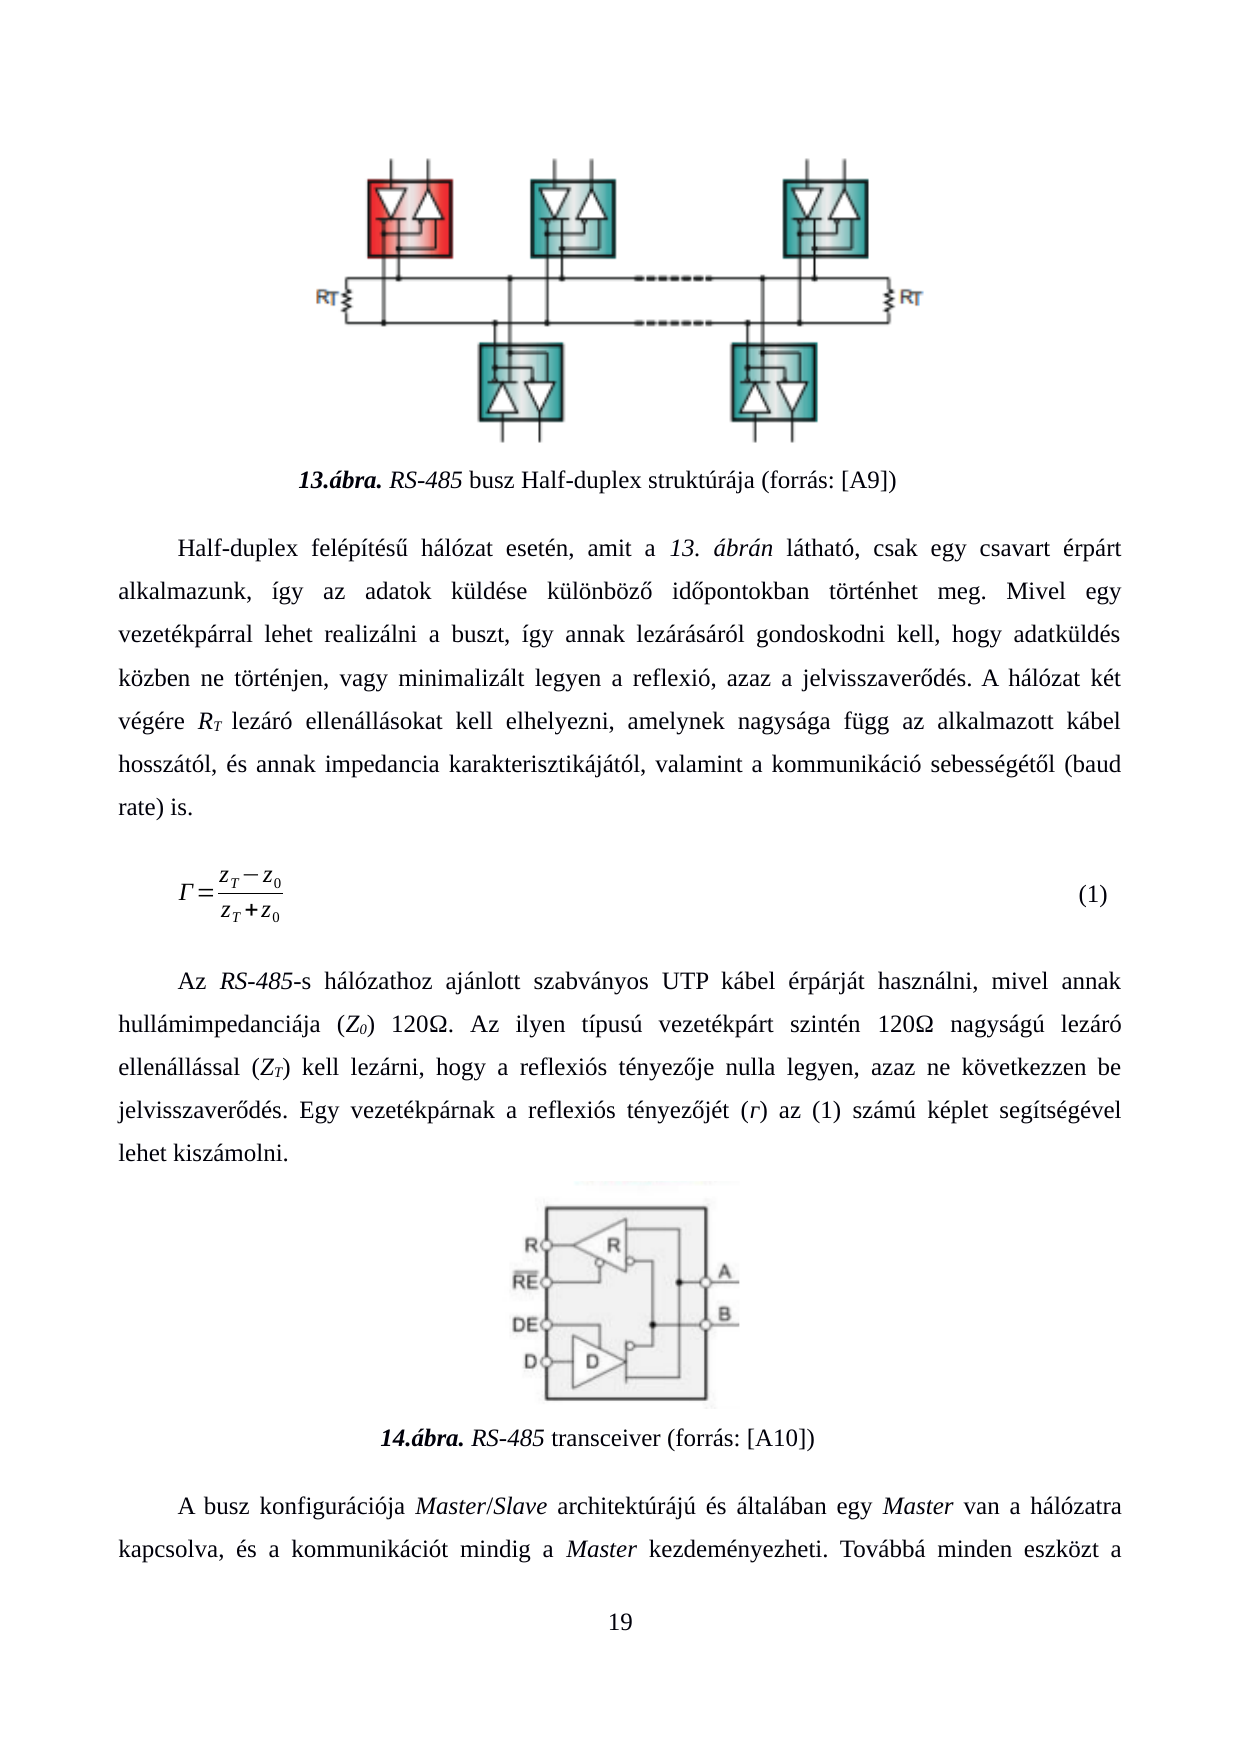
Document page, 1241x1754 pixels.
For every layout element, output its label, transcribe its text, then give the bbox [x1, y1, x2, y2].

text Az RS-485-s hálózathoz ajánlott szabványos UTP kábel érpárját használni, mivel annak hullámimpedanciája (Z0) 120Ω. Az ilyen típusú vezetékpárt szintén 120Ω nagyságú lezáró ellenállással (ZT) kell lezárni, hogy a reflexiós tényezője nulla legyen, azaz ne következzen be jelvisszaverődés. Egy vezetékpárnak a reflexiós tényezőjét (ᴦ) az (1) számú képlet segítségével lehet kiszámolni. [118, 966, 1122, 1167]
picture [315, 147, 926, 451]
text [118, 1491, 1122, 1563]
picture [500, 1181, 740, 1409]
list RS-485 busz Half-duplex struktúrája (forrás: [A9]) [118, 465, 1122, 494]
list RS-485 transceiver (forrás: [A10]) [118, 1423, 1122, 1452]
text Half-duplex felépítésű hálózat esetén, amit a 13. ábrán látható, csak egy csavart érpárt alkalmazunk, így az adatok küldése különböző időpontokban történhet meg. Mivel egy vezetékpárral lehet realizálni a buszt, így annak lezárásáról gondoskodni kell, hogy adatküldés közben ne történjen, vagy minimalizált legyen a reflexió, azaz a jelvisszaverődés. A hálózat két végére RT lezáró ellenállásokat kell elhelyezni, amelynek nagysága függ az alkalmazott kábel hosszától, és annak impedancia karakterisztikájától, valamint a kommunikáció sebességétől (baud rate) is. [118, 533, 1122, 821]
text (1) [118, 860, 1122, 926]
